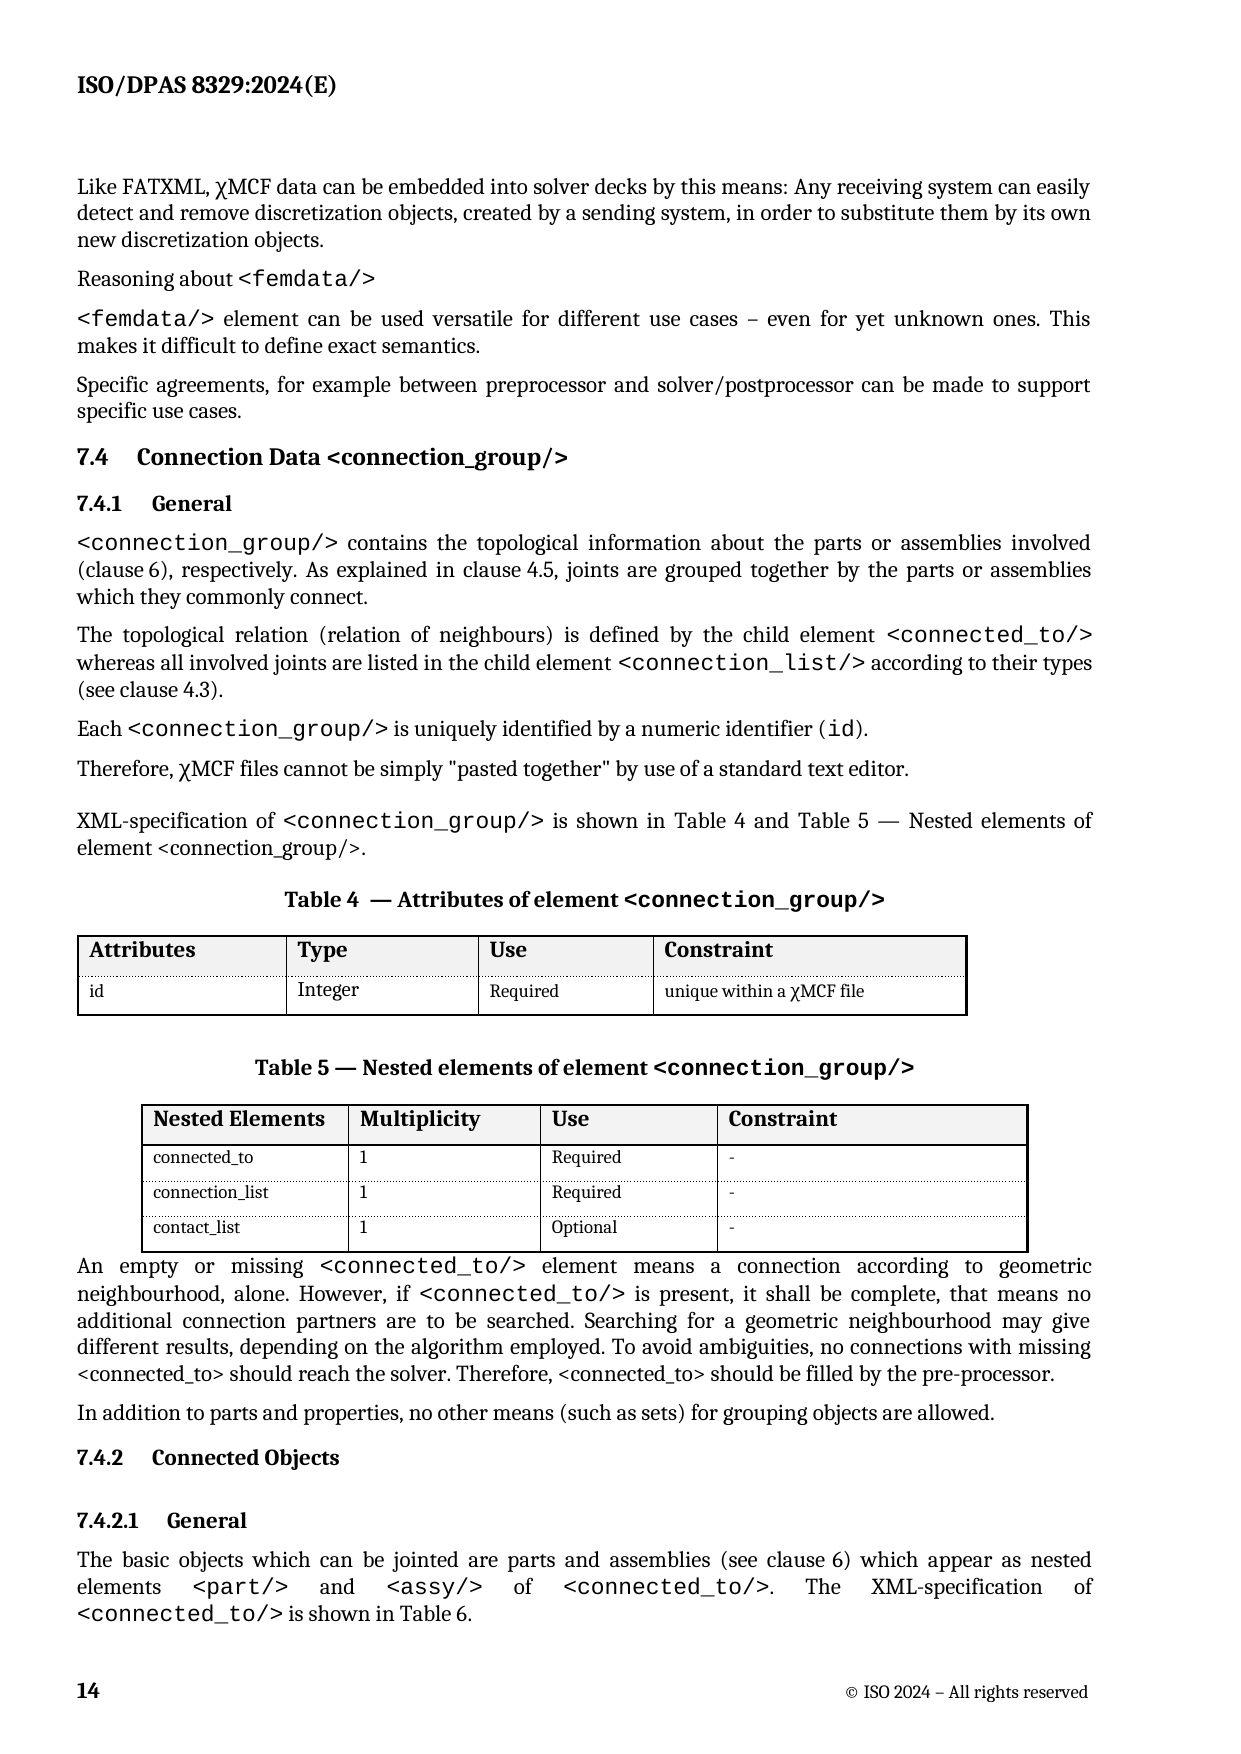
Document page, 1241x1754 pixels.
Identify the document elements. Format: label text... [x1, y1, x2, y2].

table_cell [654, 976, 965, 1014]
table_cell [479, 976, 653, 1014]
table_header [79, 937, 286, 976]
subtitle Connected Objects [77, 1444, 1092, 1471]
text Each <connection_group/> is uniquely identified by a numeric identifier (id). [77, 716, 1092, 744]
text <connection_group/> contains the topological information about the parts or assemblies involved (clause 6), respectively. As explained in clause 4.5, joints are grouped together by the parts or assemblies which they commonly connect. [77, 529, 1092, 610]
text XML-specification of <connection_group/> is shown in Table 4 and Table 5 — Nested elements of element <connection_group/>. [77, 807, 1092, 861]
text <femdata/> element can be used versatile for different use cases – even for yet unknown ones. This makes it difficult to define exact semantics. [77, 305, 1092, 359]
text Table 5 — Nested elements of element <connection_group/> [77, 1055, 1092, 1083]
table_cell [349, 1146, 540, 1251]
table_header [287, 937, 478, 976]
text The topological relation (relation of neighbours) is defined by the child element <connected_to/> whereas all involved joints are listed in the child element <connection_list/> according to their types (see clause 4.3). [77, 622, 1092, 704]
text An empty or missing <connected_to/> element means a connection according to geometric neighbourhood, alone. However, if <connected_to/> is present, it shall be complete, that means no additional connection partners are to be searched. Searching for a geometric neighbourhood may give different results, depending on the algorithm employed. To avoid ambiguities, no connections with missing <connected_to> should reach the solver. Therefore, <connected_to> should be filled by the pre-processor. [77, 1253, 1092, 1387]
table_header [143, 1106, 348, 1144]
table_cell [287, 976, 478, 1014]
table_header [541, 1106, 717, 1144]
text Reasoning about <femdata/> [77, 265, 1092, 293]
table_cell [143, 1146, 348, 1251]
text Like FATXML, χMCF data can be embedded into solver decks by this means: Any receiving system can easily detect and remove discretization objects, created by a sending system, in order to substitute them by its own new discretization objects. [77, 174, 1092, 253]
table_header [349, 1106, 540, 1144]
text In addition to parts and properties, no other means (such as sets) for grouping objects are allowed. [77, 1399, 1092, 1426]
text Specific agreements, for example between preprocessor and solver/postprocessor can be made to support specific use cases. [77, 372, 1092, 424]
subtitle Connection Data <connection_group/> [77, 443, 1092, 472]
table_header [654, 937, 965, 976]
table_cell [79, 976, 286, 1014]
subtitle General [77, 491, 1092, 517]
text Therefore, χMCF files cannot be simply "pasted together" by use of a standard text editor. [77, 756, 1092, 782]
text Table 4 — Attributes of element <connection_group/> [77, 886, 1092, 914]
text The basic objects which can be jointed are parts and assemblies (see clause 6) which appear as nested elements <part/> and <assy/> of <connected_to/>. The XML-specification of <connected_to/> is shown in Table 6. [77, 1547, 1092, 1628]
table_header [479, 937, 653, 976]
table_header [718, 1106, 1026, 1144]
subtitle General [77, 1508, 1092, 1535]
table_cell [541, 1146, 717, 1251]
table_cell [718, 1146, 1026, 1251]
